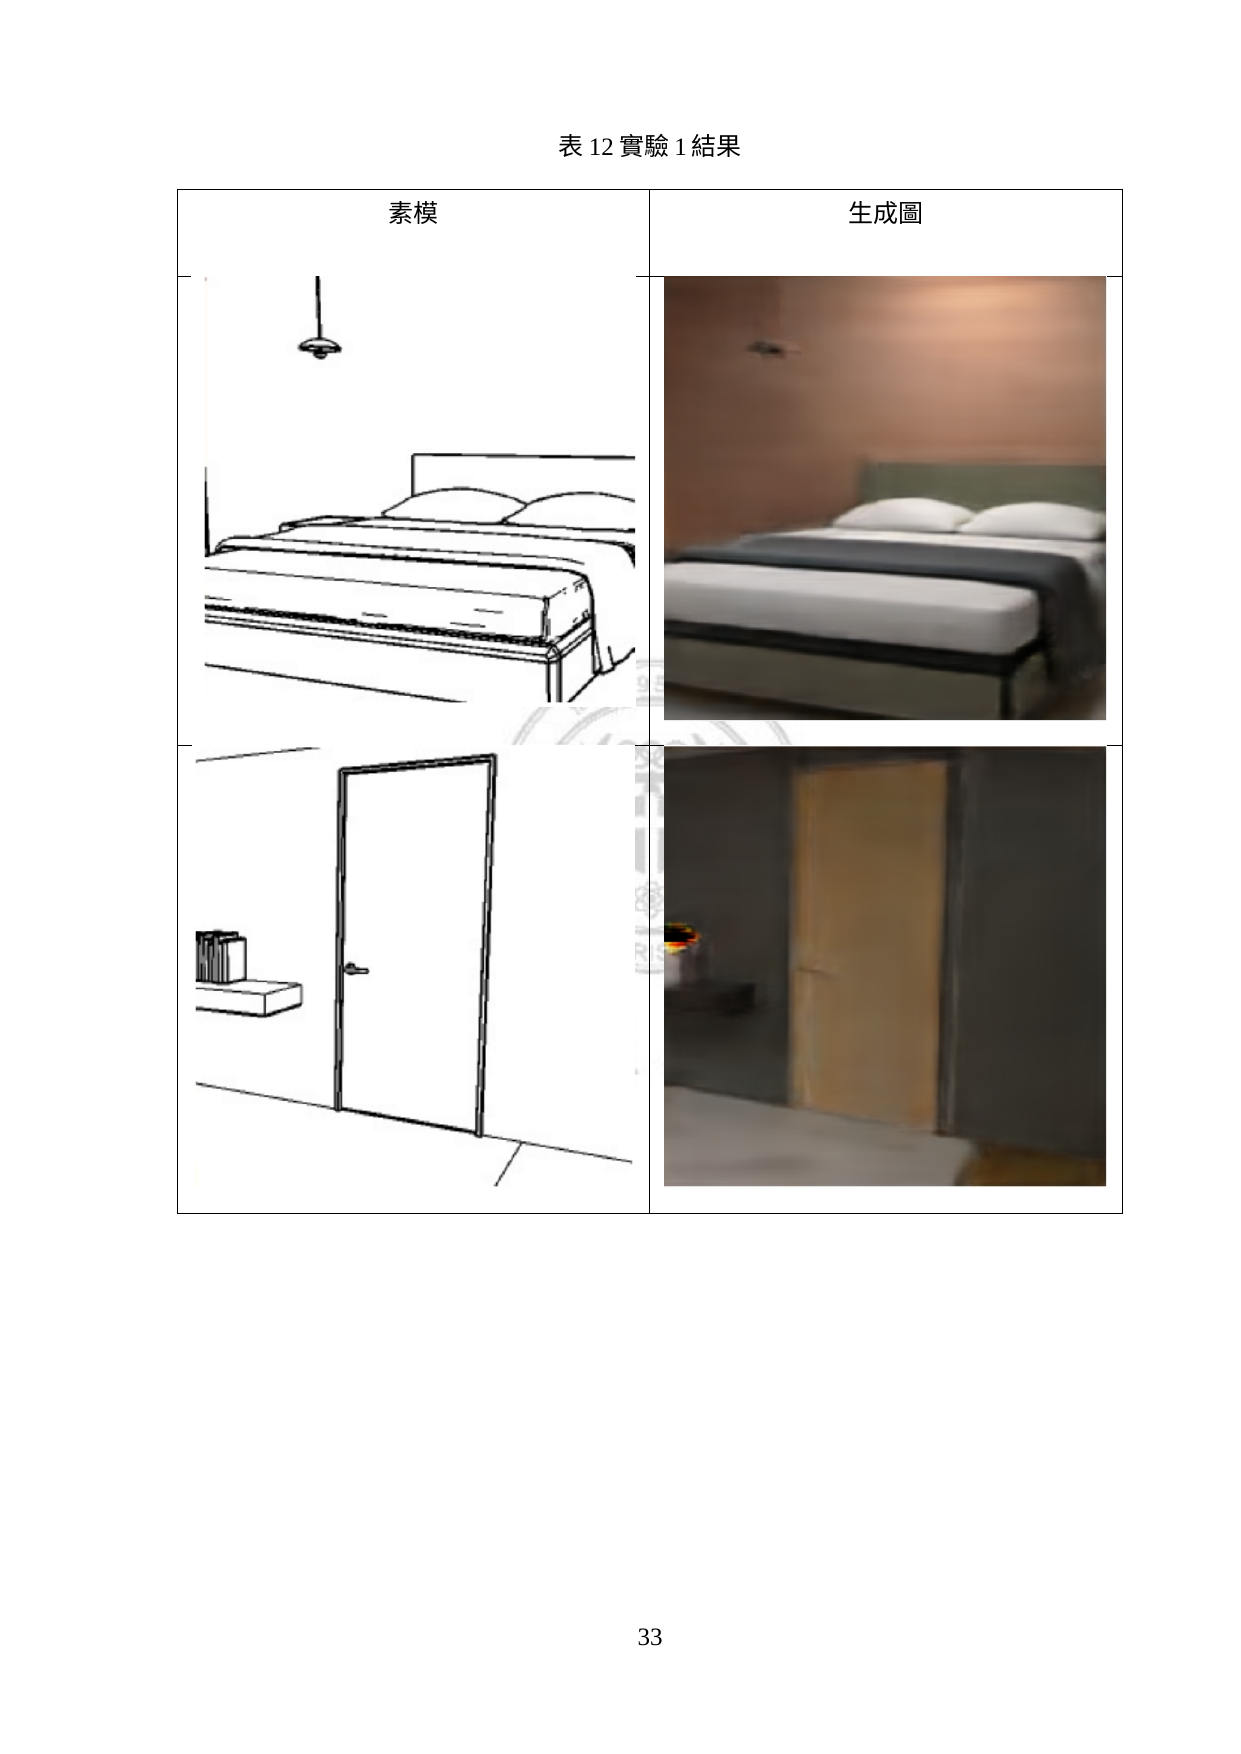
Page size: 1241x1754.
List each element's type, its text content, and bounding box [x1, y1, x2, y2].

table_cell [650, 277, 1122, 744]
picture [650, 744, 1107, 1188]
table_cell [650, 746, 1122, 1213]
picture [664, 276, 1107, 721]
table_header 生成圖 [650, 190, 1122, 276]
table_header 素模 [178, 190, 649, 276]
picture [191, 276, 636, 707]
table_cell [178, 277, 649, 744]
text 表 12 實驗1結果 [177, 122, 1122, 168]
table_cell [178, 746, 649, 1213]
picture [192, 744, 649, 1189]
